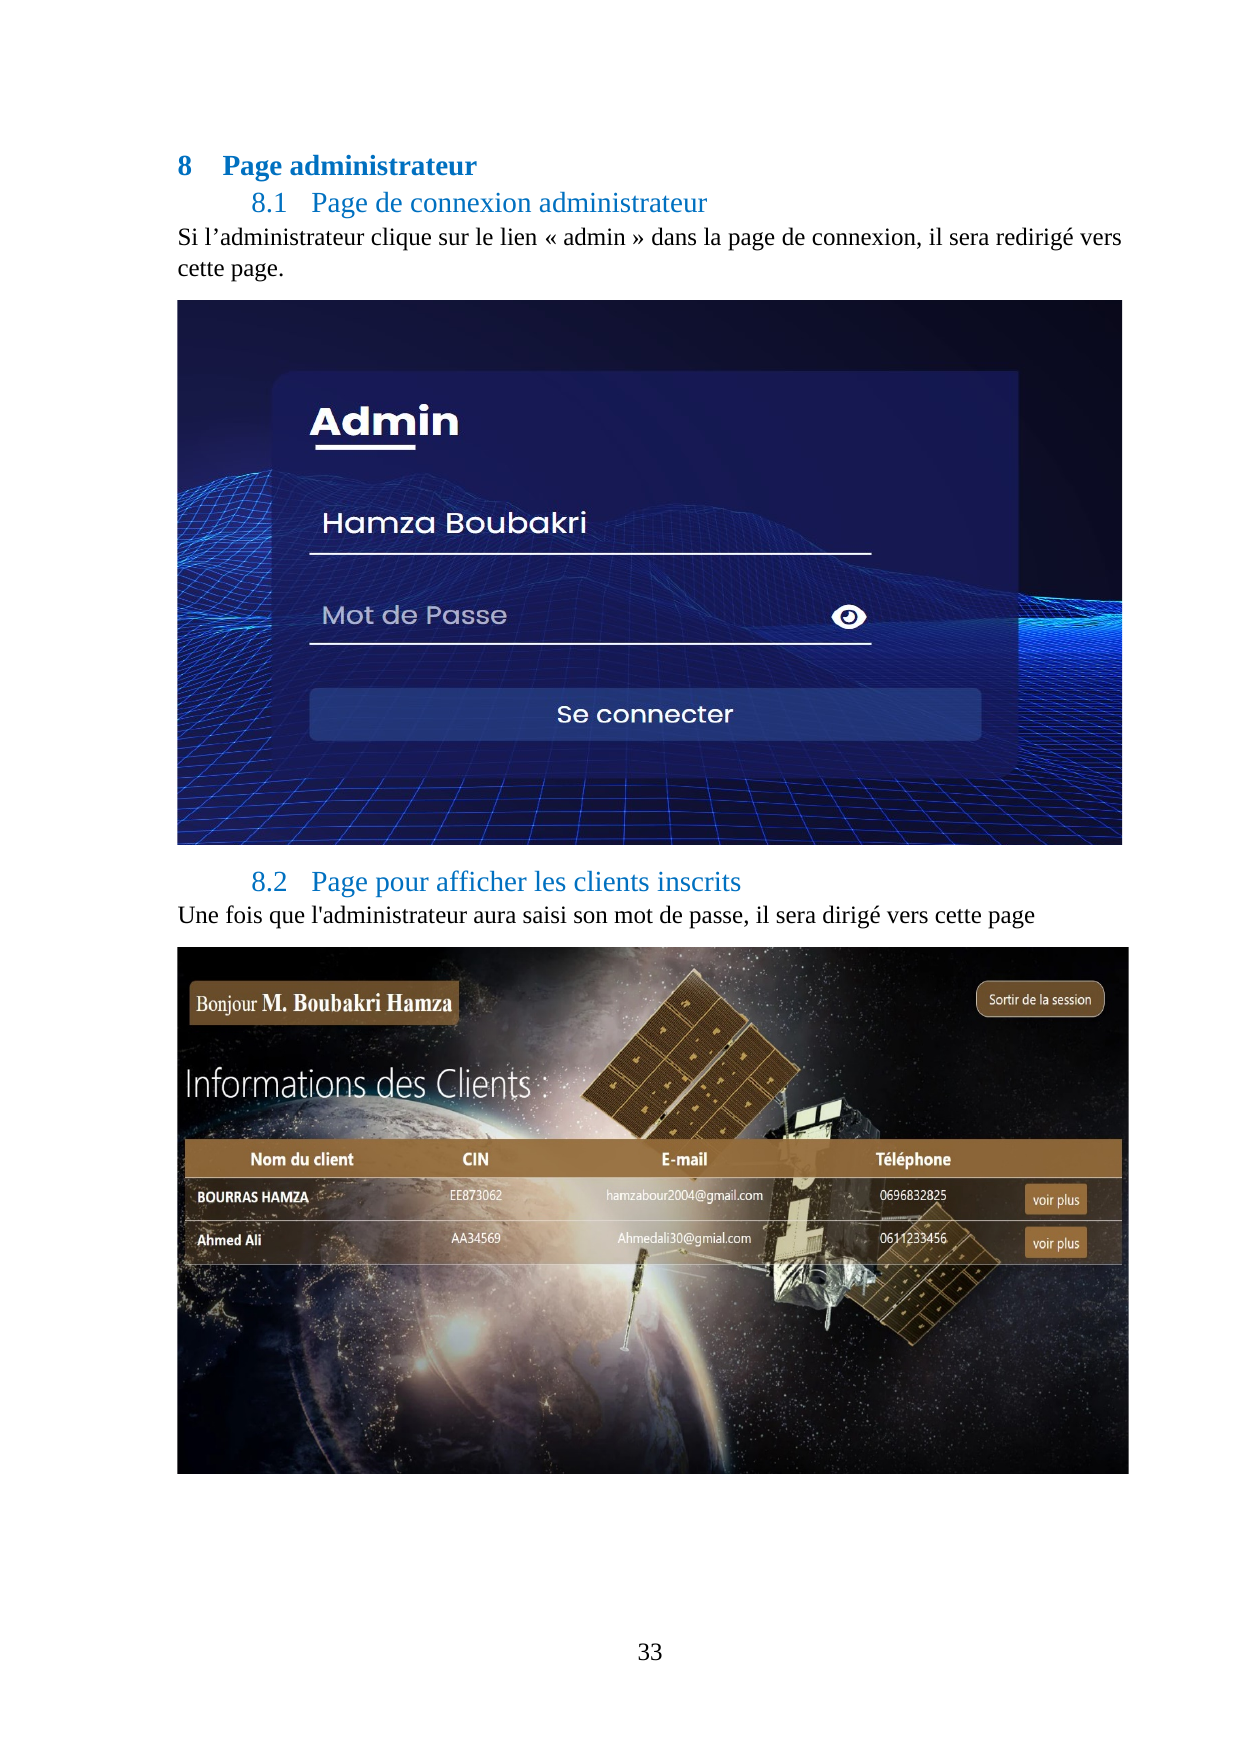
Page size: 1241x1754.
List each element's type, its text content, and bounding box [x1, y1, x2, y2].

picture [177, 972, 1129, 1499]
subtitle Page de connexion administrateur [251, 210, 1122, 244]
text Si l’administrateur clique sur le lien « admin » dans la page de connexion, il sera redirigé vers cette page. [177, 247, 1122, 306]
subtitle Page administrateur [177, 148, 1122, 181]
subtitle Page pour afficher les clients inscrits [251, 889, 1122, 922]
text Une fois que l'administrateur aura saisi son mot de passe, il sera dirigé vers cette page [177, 925, 1122, 954]
picture [177, 325, 1123, 870]
